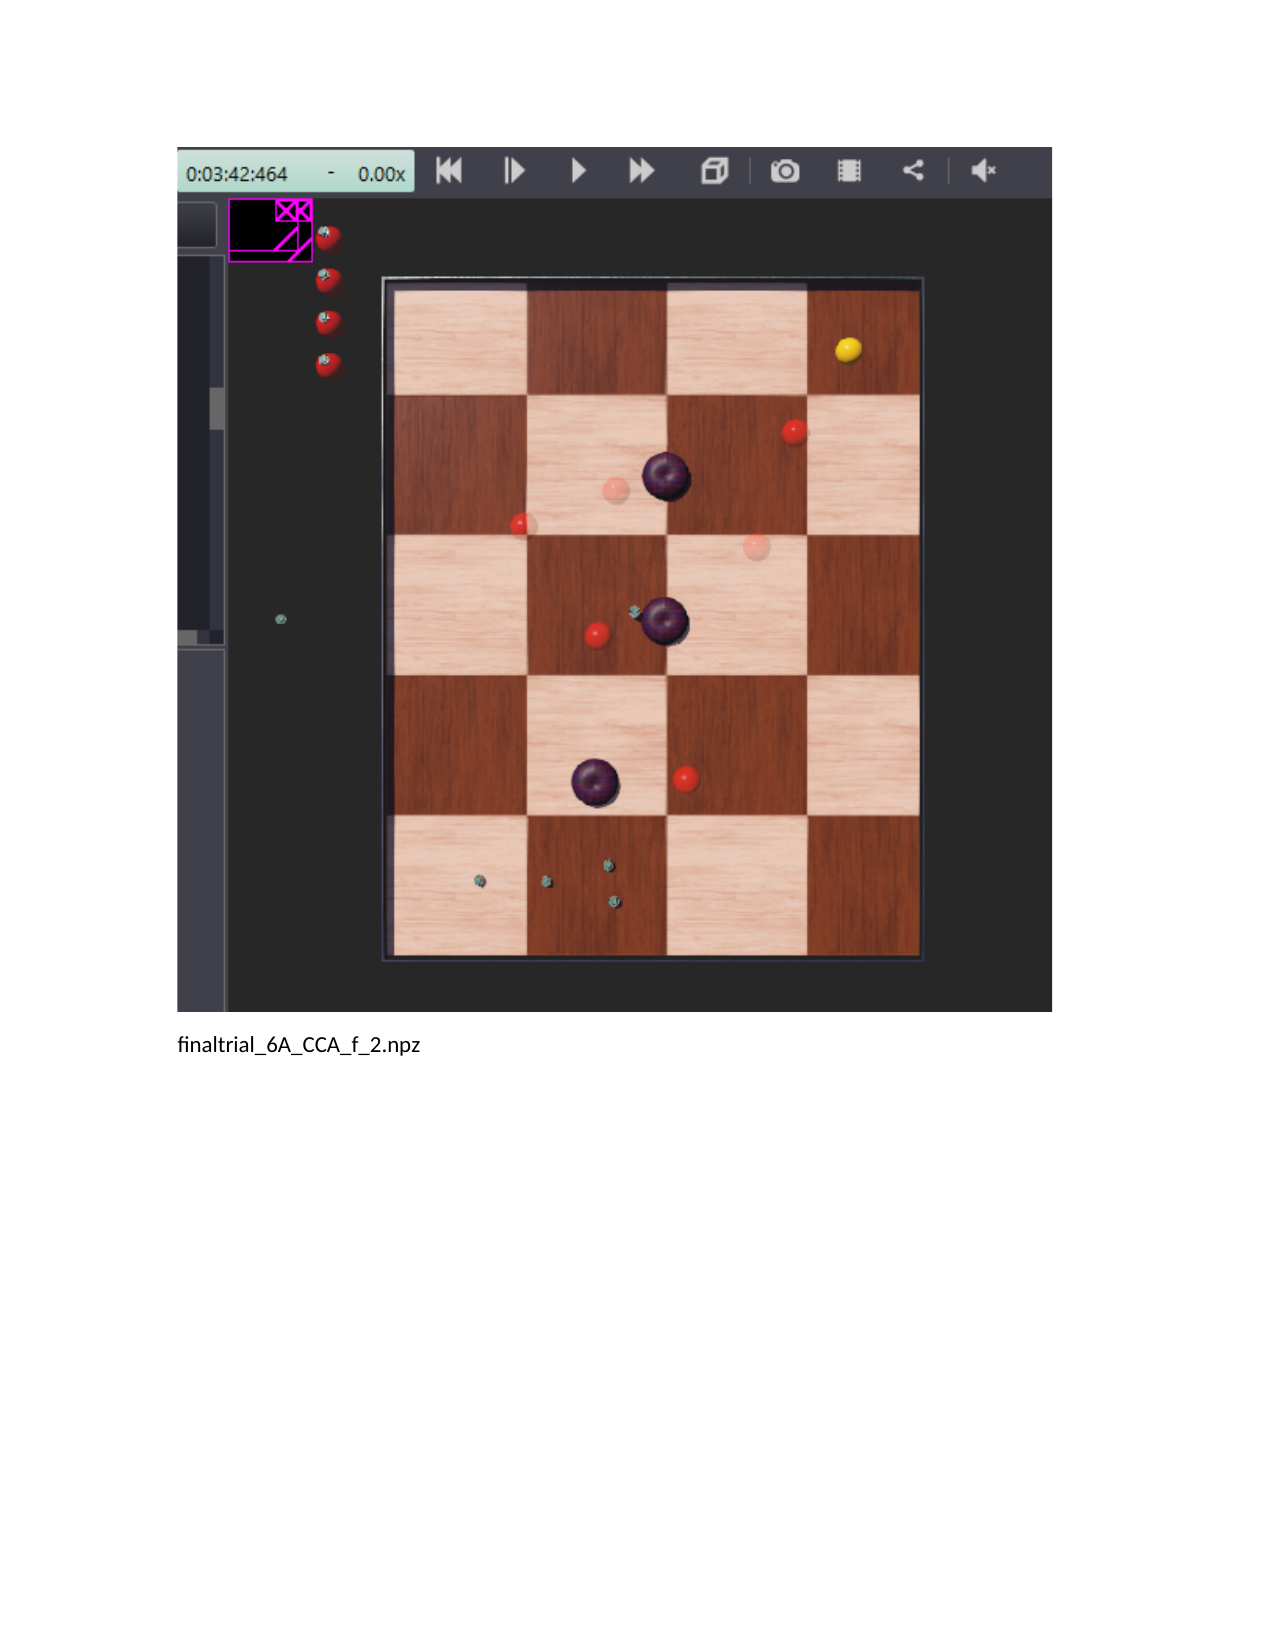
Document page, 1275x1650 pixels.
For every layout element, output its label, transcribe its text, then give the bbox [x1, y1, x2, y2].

text finaltrial_6A_CCA_f_2.npz [177, 1031, 1098, 1058]
picture [177, 147, 1053, 1012]
